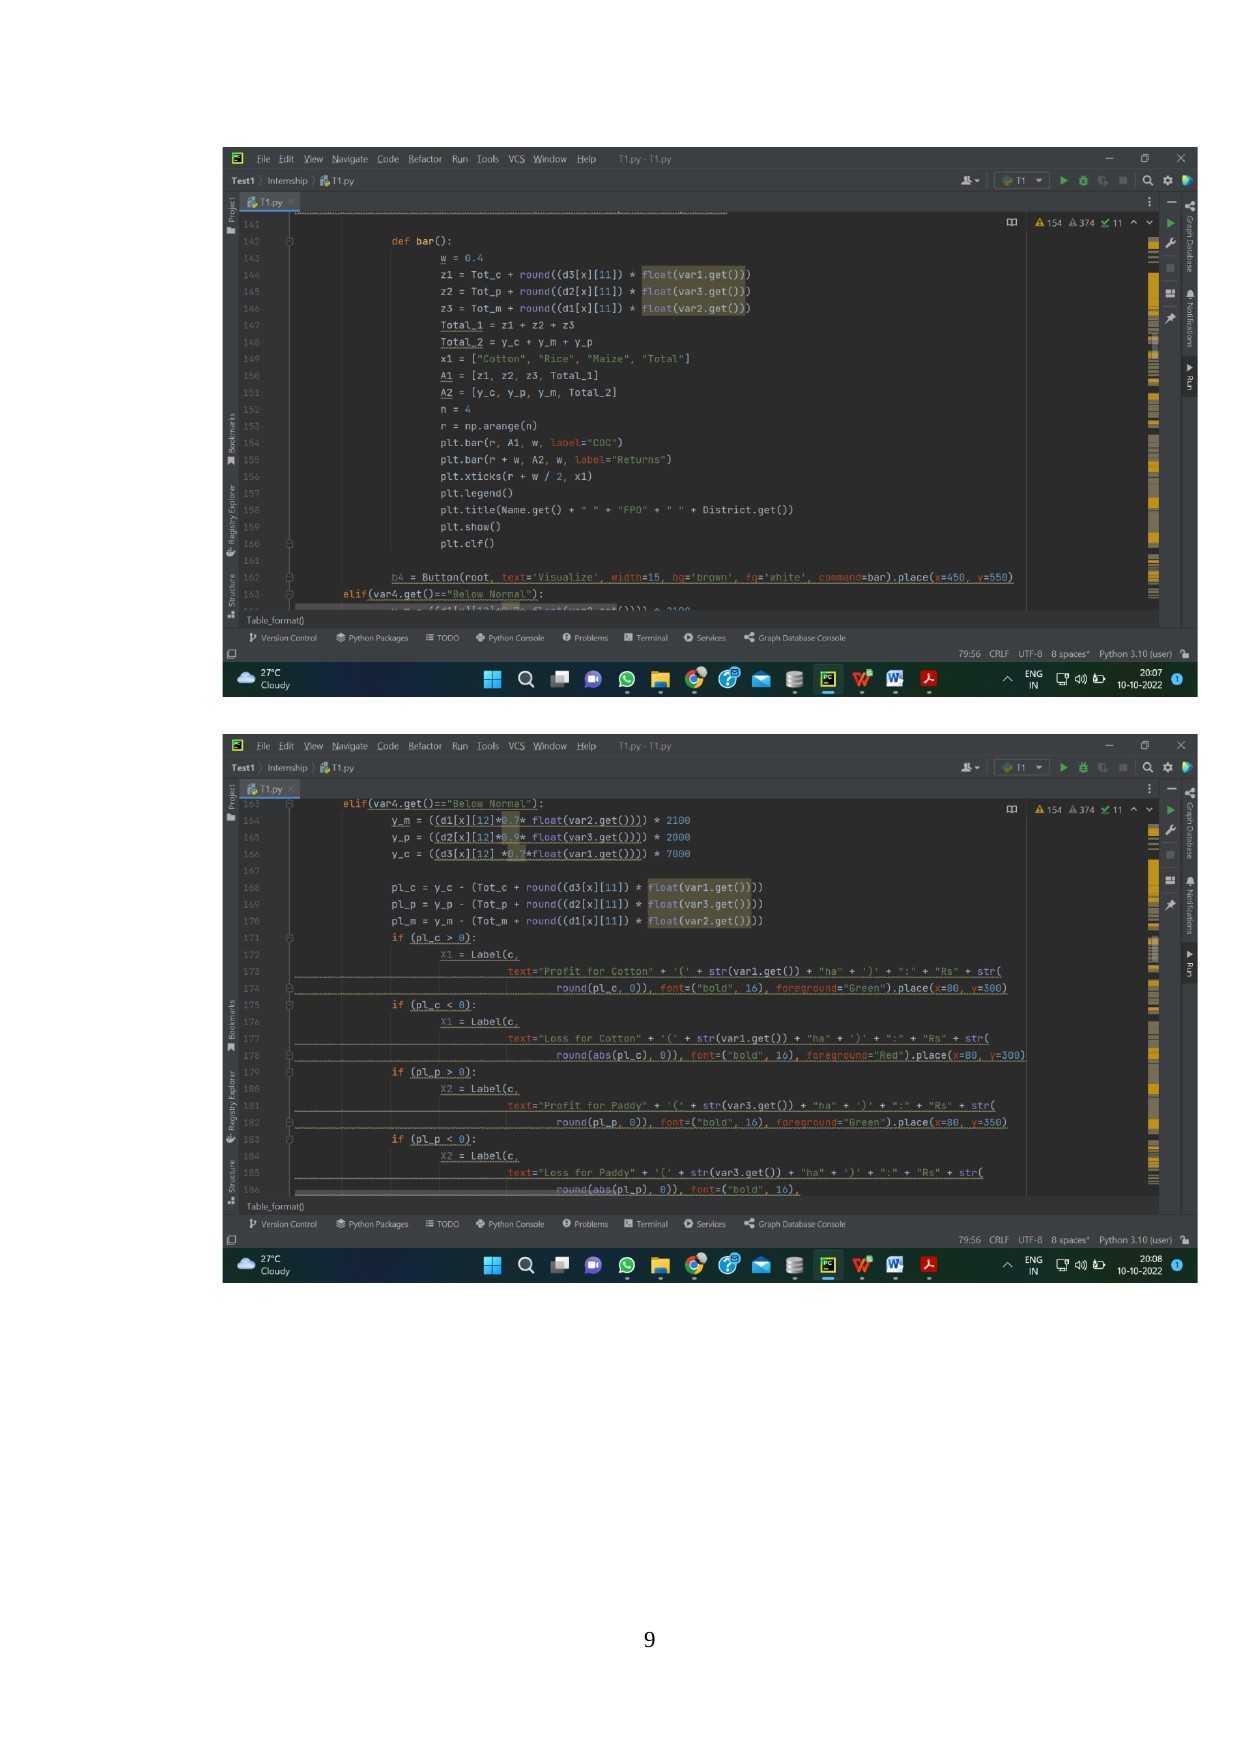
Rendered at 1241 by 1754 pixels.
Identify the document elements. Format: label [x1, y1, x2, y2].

picture [222, 734, 1198, 1283]
picture [222, 147, 1198, 697]
